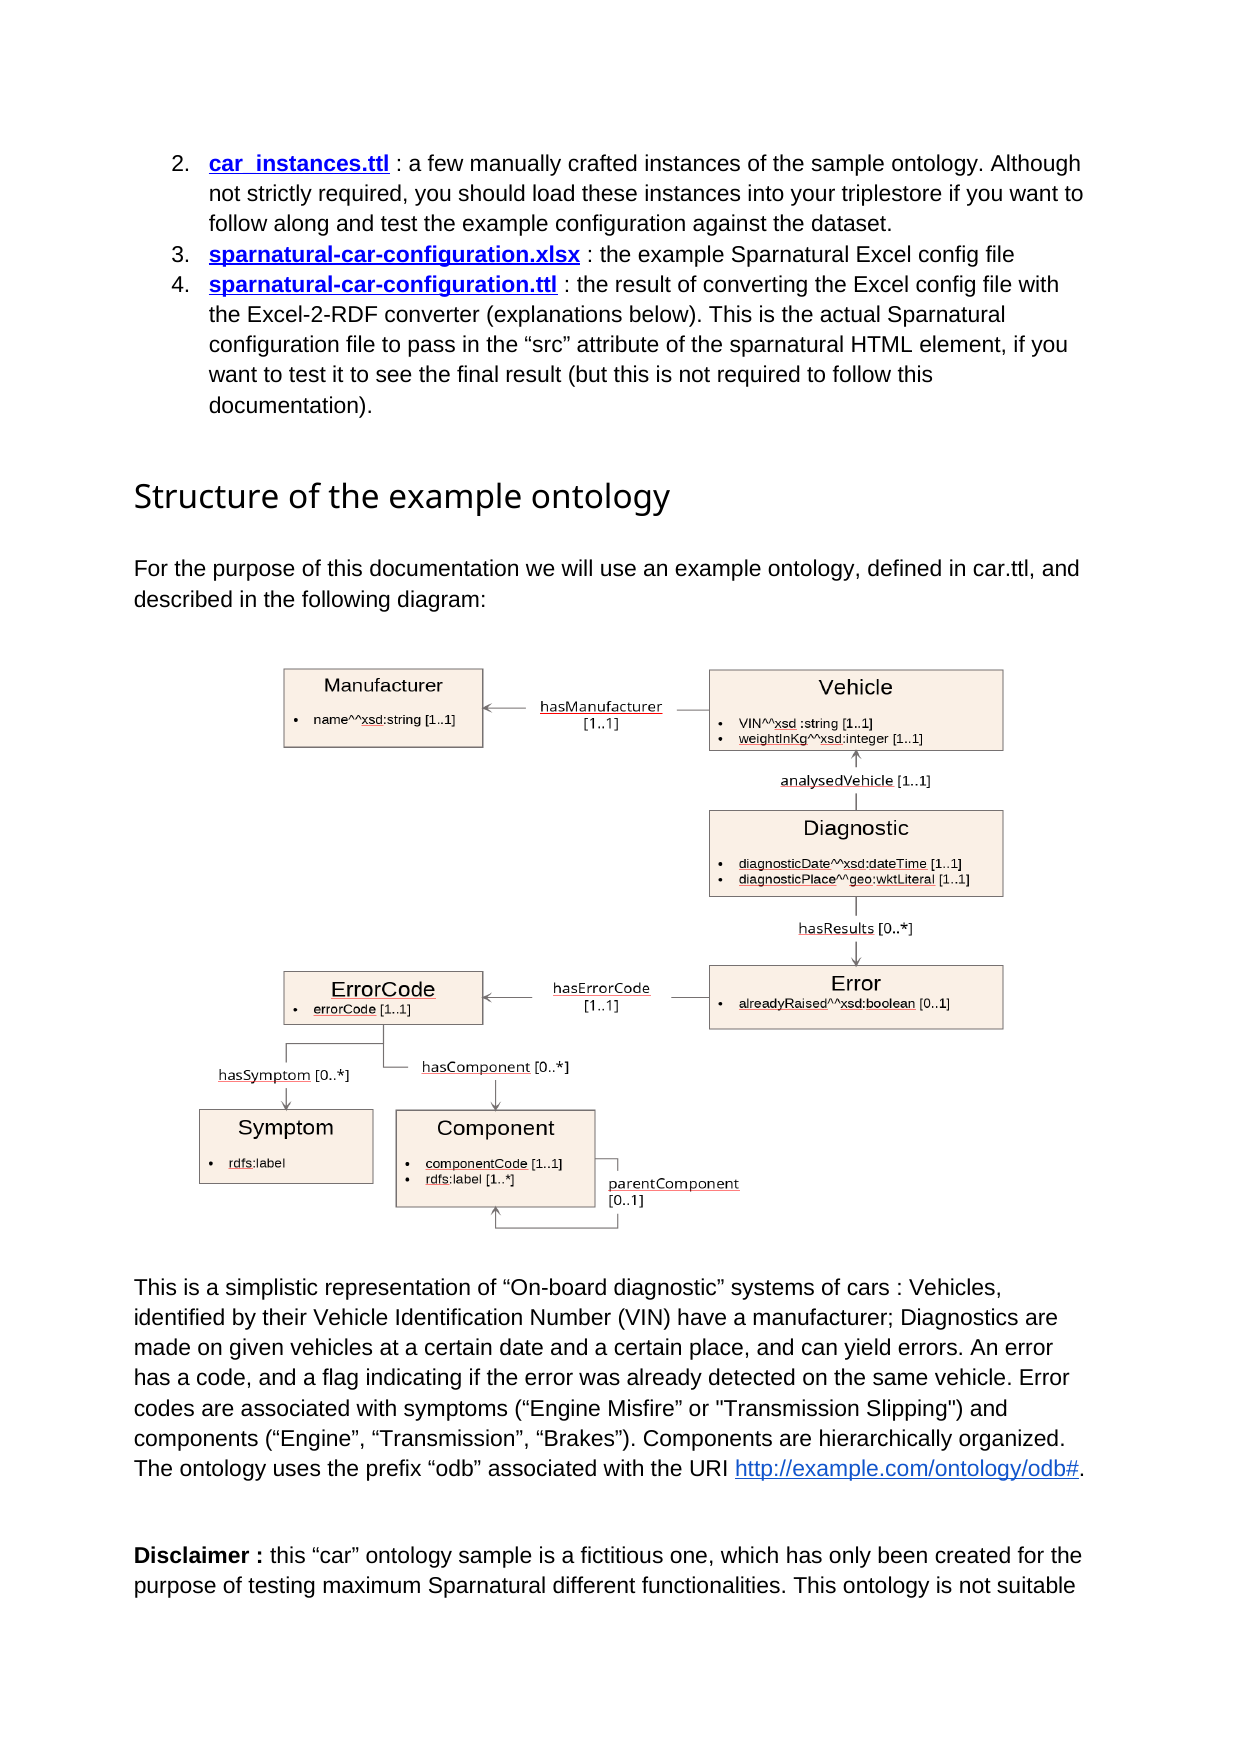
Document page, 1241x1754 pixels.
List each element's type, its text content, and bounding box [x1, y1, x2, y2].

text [133, 1542, 1090, 1598]
list sparnatural-car-configuration.ttl : the result of converting the Excel config file with the Excel-2-RDF converter (explanations below). This is the actual Sparnatural configuration file to pass in the “src” attribute of the sparnatural HTML element, if you want to test it to see the final result (but this is not required to follow this documentation). [171, 271, 1090, 418]
text For the purpose of this documentation we will use an example ontology, defined in car.ttl, and described in the following diagram: [133, 555, 1090, 612]
text The ontology uses the prefix “odb” associated with the URI http://example.com/ontology/odb#. [133, 1455, 1090, 1481]
picture [178, 646, 1045, 1240]
text This is a simplistic representation of “On-board diagnostic” systems of cars : Vehicles, identified by their Vehicle Identification Number (VIN) have a manufacturer; Diagnostics are made on given vehicles at a certain date and a certain place, and can yield errors. An error has a code, and a flag indicating if the error was already detected on the same vehicle. Error codes are associated with symptoms (“Engine Misfire” or "Transmission Slipping") and components (“Engine”, “Transmission”, “Brakes”). Components are hierarchically organized. [133, 1274, 1090, 1451]
list car_instances.ttl : a few manually crafted instances of the sample ontology. Although not strictly required, you should load these instances into your triplestore if you want to follow along and test the example configuration against the dataset. [171, 150, 1090, 237]
list sparnatural-car-configuration.xlsx : the example Sparnatural Excel config file [171, 241, 1090, 267]
subtitle Structure of the example ontology [133, 473, 1090, 518]
